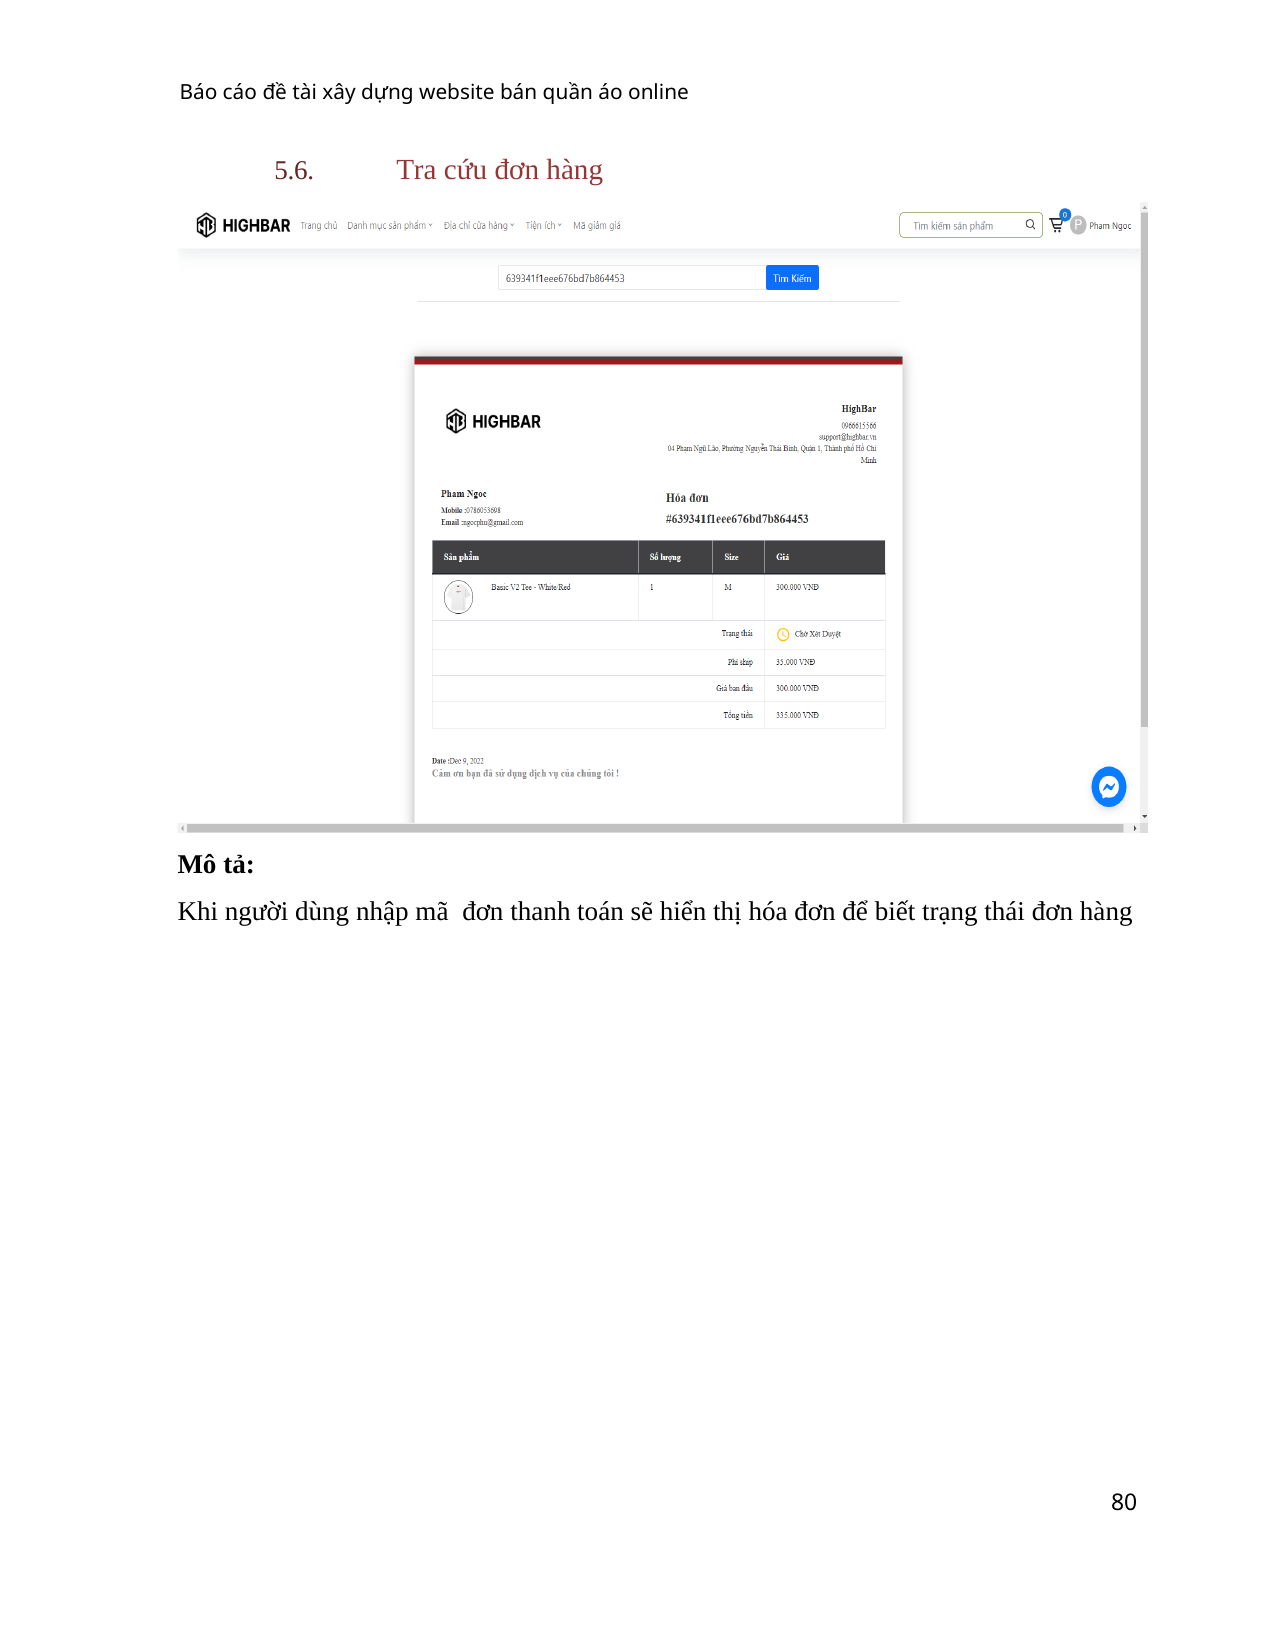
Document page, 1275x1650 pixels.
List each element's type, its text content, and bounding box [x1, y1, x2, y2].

text Mô tả: [177, 848, 1137, 879]
text Khi người dùng nhập mã đơn thanh toán sẽ hiển thị hóa đơn để biết trạng thái đơn hàng [177, 895, 1137, 926]
picture [177, 202, 1148, 833]
subtitle Tra cứu đơn hàng [274, 152, 1137, 185]
